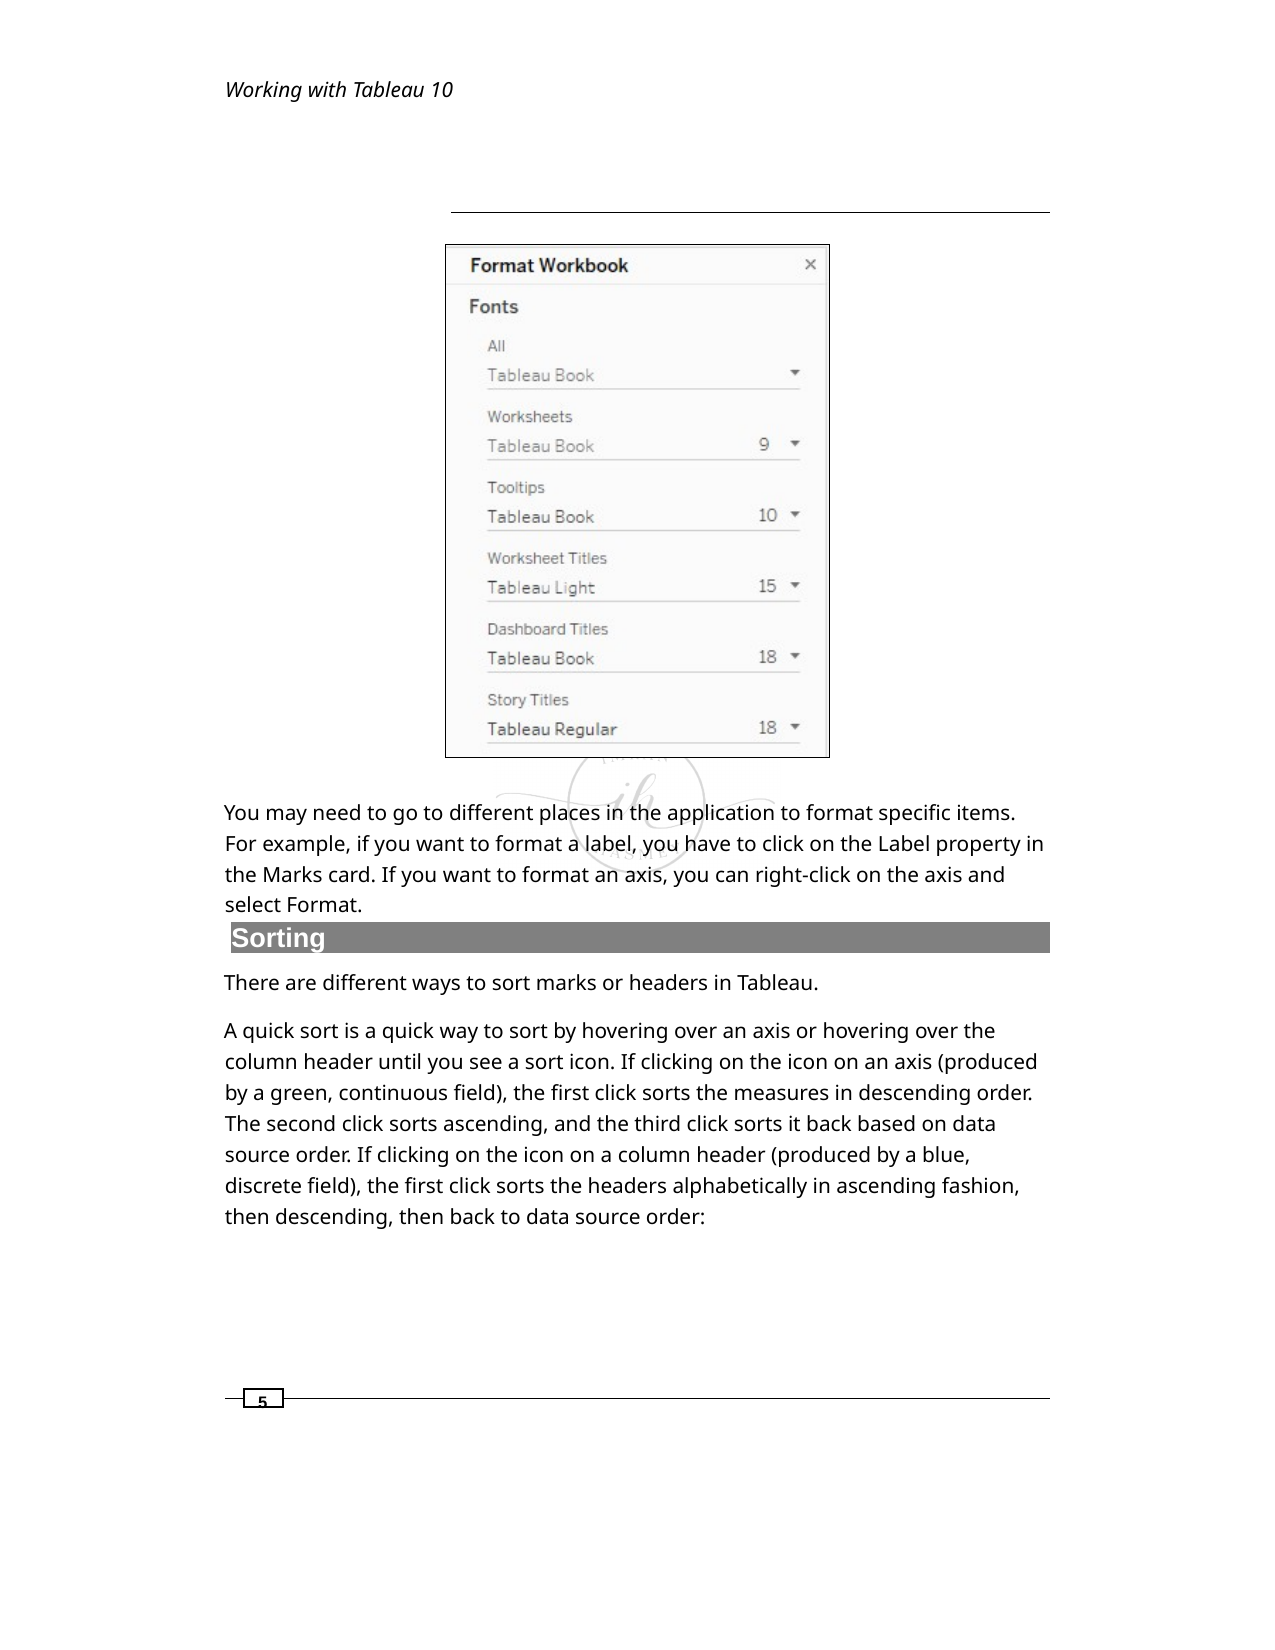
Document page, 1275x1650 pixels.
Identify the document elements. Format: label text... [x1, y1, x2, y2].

subtitle Sorting [231, 922, 1050, 953]
text You may need to go to different places in the application to format specific items. For example, if you want to format a label, you have to click on the Label property in the Marks card. If you want to format an axis, you can right-click on the axis and select Format. [223, 798, 1049, 919]
text There are different ways to sort marks or headers in Tableau. [223, 968, 1049, 996]
picture [446, 245, 829, 757]
text A quick sort is a quick way to sort by hovering over an axis or hovering over the column header until you see a sort icon. If clicking on the icon on an axis (produced by a green, continuous field), the first click sorts the measures in descending order. The second click sorts ascending, and the third click sorts it back based on data source order. If clicking on the icon on a column header (produced by a blue, discrete field), the first click sorts the headers alphabetically in ascending fashion, then descending, then back to data source order: [223, 1016, 1049, 1230]
